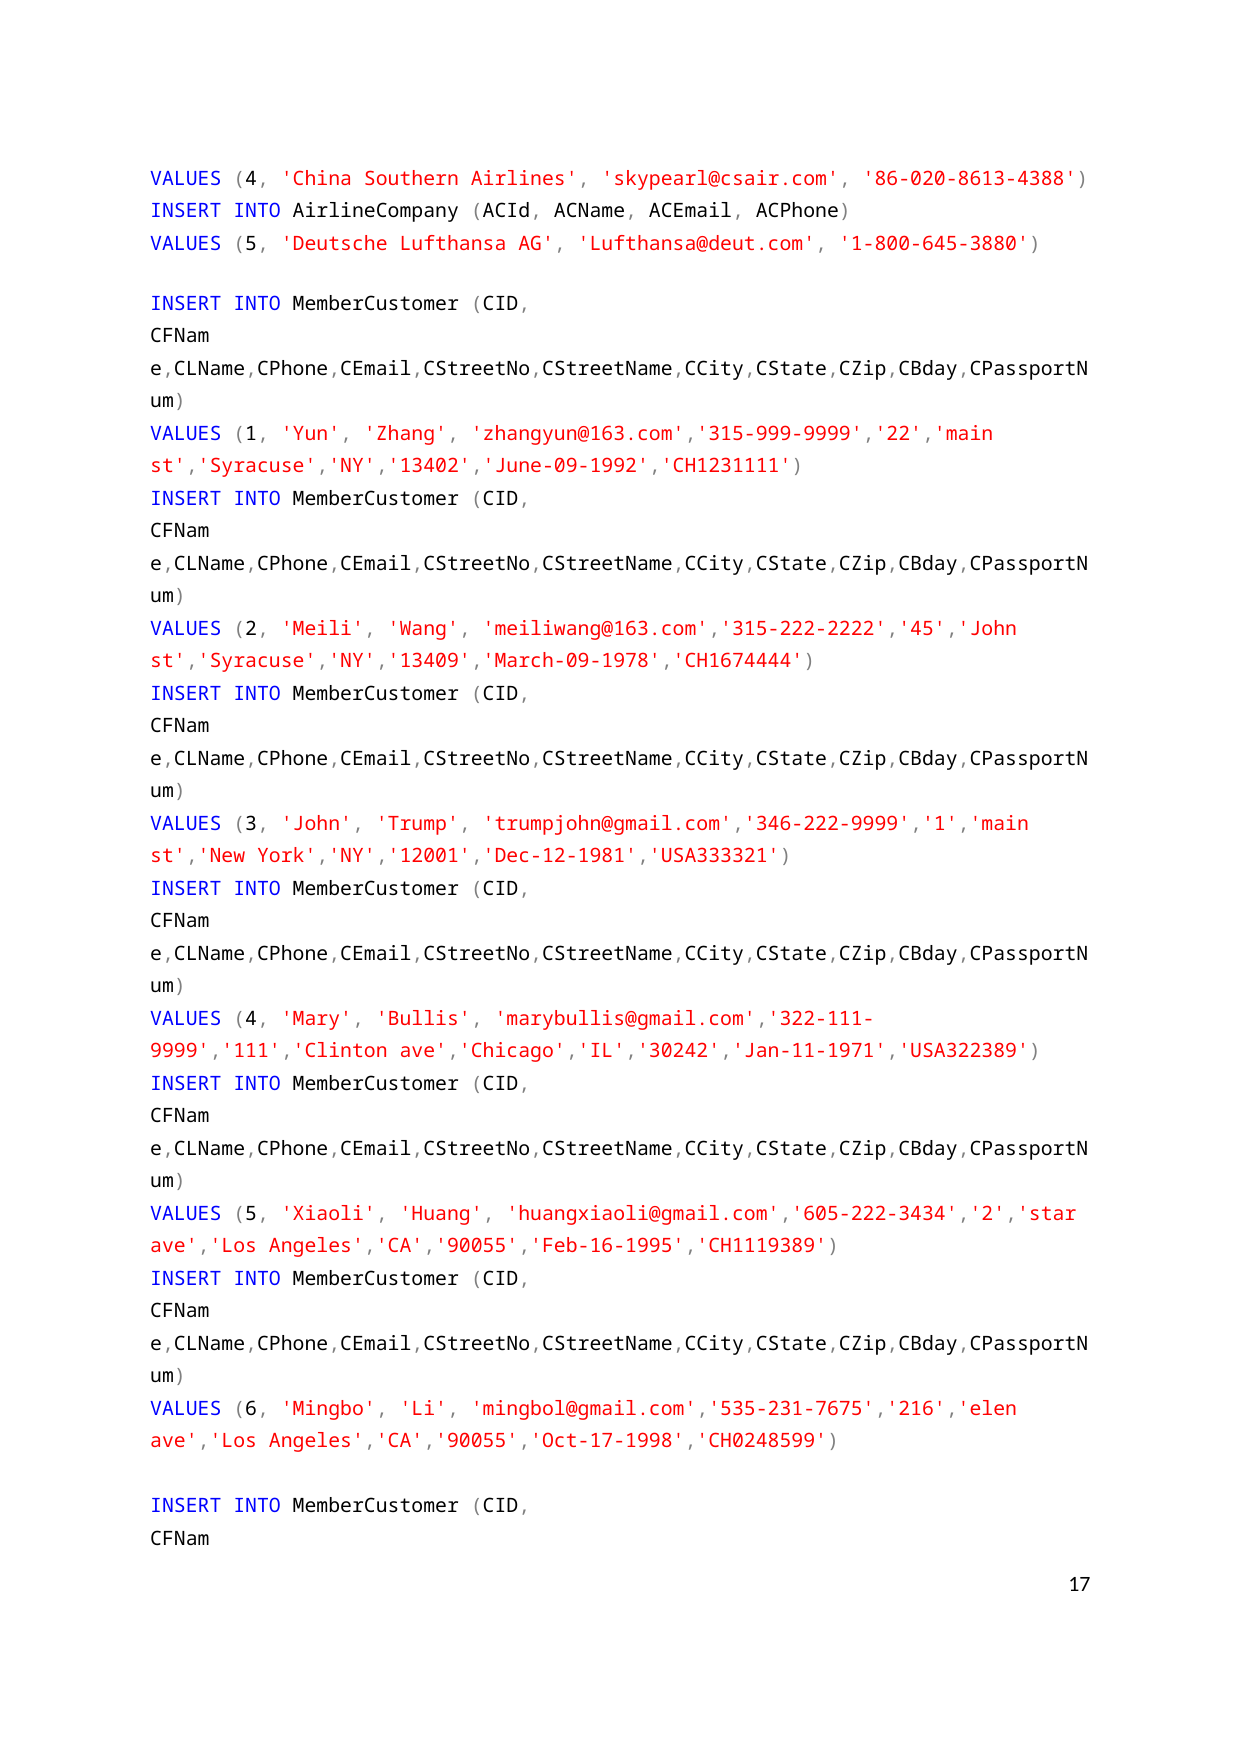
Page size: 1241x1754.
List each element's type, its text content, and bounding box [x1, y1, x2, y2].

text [150, 194, 1090, 227]
text INSERT INTO MemberCustomer (CID, CFName,CLName,CPhone,CEmail,CStreetNo,CStreetName,CCity,CState,CZip,CBday,CPassportNum) [150, 676, 1090, 806]
text VALUES (4, 'Mary', 'Bullis', 'marybullis@gmail.com','322-111-9999','111','Clinton ave','Chicago','IL','30242','Jan-11-1971','USA322389') [150, 1001, 1090, 1066]
text VALUES (5, 'Xiaoli', 'Huang', 'huangxiaoli@gmail.com','605-222-3434','2','star ave','Los Angeles','CA','90055','Feb-16-1995','CH1119389') [150, 1196, 1090, 1261]
text INSERT INTO MemberCustomer (CID, CFName,CLName,CPhone,CEmail,CStreetNo,CStreetName,CCity,CState,CZip,CBday,CPassportNum) [150, 1066, 1090, 1196]
text INSERT INTO MemberCustomer (CID, CFName,CLName,CPhone,CEmail,CStreetNo,CStreetName,CCity,CState,CZip,CBday,CPassportNum) [150, 871, 1090, 1001]
text VALUES (3, 'John', 'Trump', 'trumpjohn@gmail.com','346-222-9999','1','main st','New York','NY','12001','Dec-12-1981','USA333321') [150, 806, 1090, 871]
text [150, 1488, 1090, 1553]
text VALUES (6, 'Mingbo', 'Li', 'mingbol@gmail.com','535-231-7675','216','elen ave','Los Angeles','CA','90055','Oct-17-1998','CH0248599') [150, 1391, 1090, 1456]
text INSERT INTO MemberCustomer (CID, CFName,CLName,CPhone,CEmail,CStreetNo,CStreetName,CCity,CState,CZip,CBday,CPassportNum) [150, 286, 1090, 416]
text VALUES (2, 'Meili', 'Wang', 'meiliwang@163.com','315-222-2222','45','John st','Syracuse','NY','13409','March-09-1978','CH1674444') [150, 611, 1090, 676]
text VALUES (1, 'Yun', 'Zhang', 'zhangyun@163.com','315-999-9999','22','main st','Syracuse','NY','13402','June-09-1992','CH1231111') [150, 416, 1090, 481]
text VALUES (4, 'China Southern Airlines', 'skypearl@csair.com', '86-020-8613-4388') [150, 162, 1090, 194]
text INSERT INTO MemberCustomer (CID, CFName,CLName,CPhone,CEmail,CStreetNo,CStreetName,CCity,CState,CZip,CBday,CPassportNum) [150, 1261, 1090, 1391]
text VALUES (5, 'Deutsche Lufthansa AG', 'Lufthansa@deut.com', '1-800-645-3880') [150, 227, 1090, 259]
text INSERT INTO MemberCustomer (CID, CFName,CLName,CPhone,CEmail,CStreetNo,CStreetName,CCity,CState,CZip,CBday,CPassportNum) [150, 481, 1090, 611]
